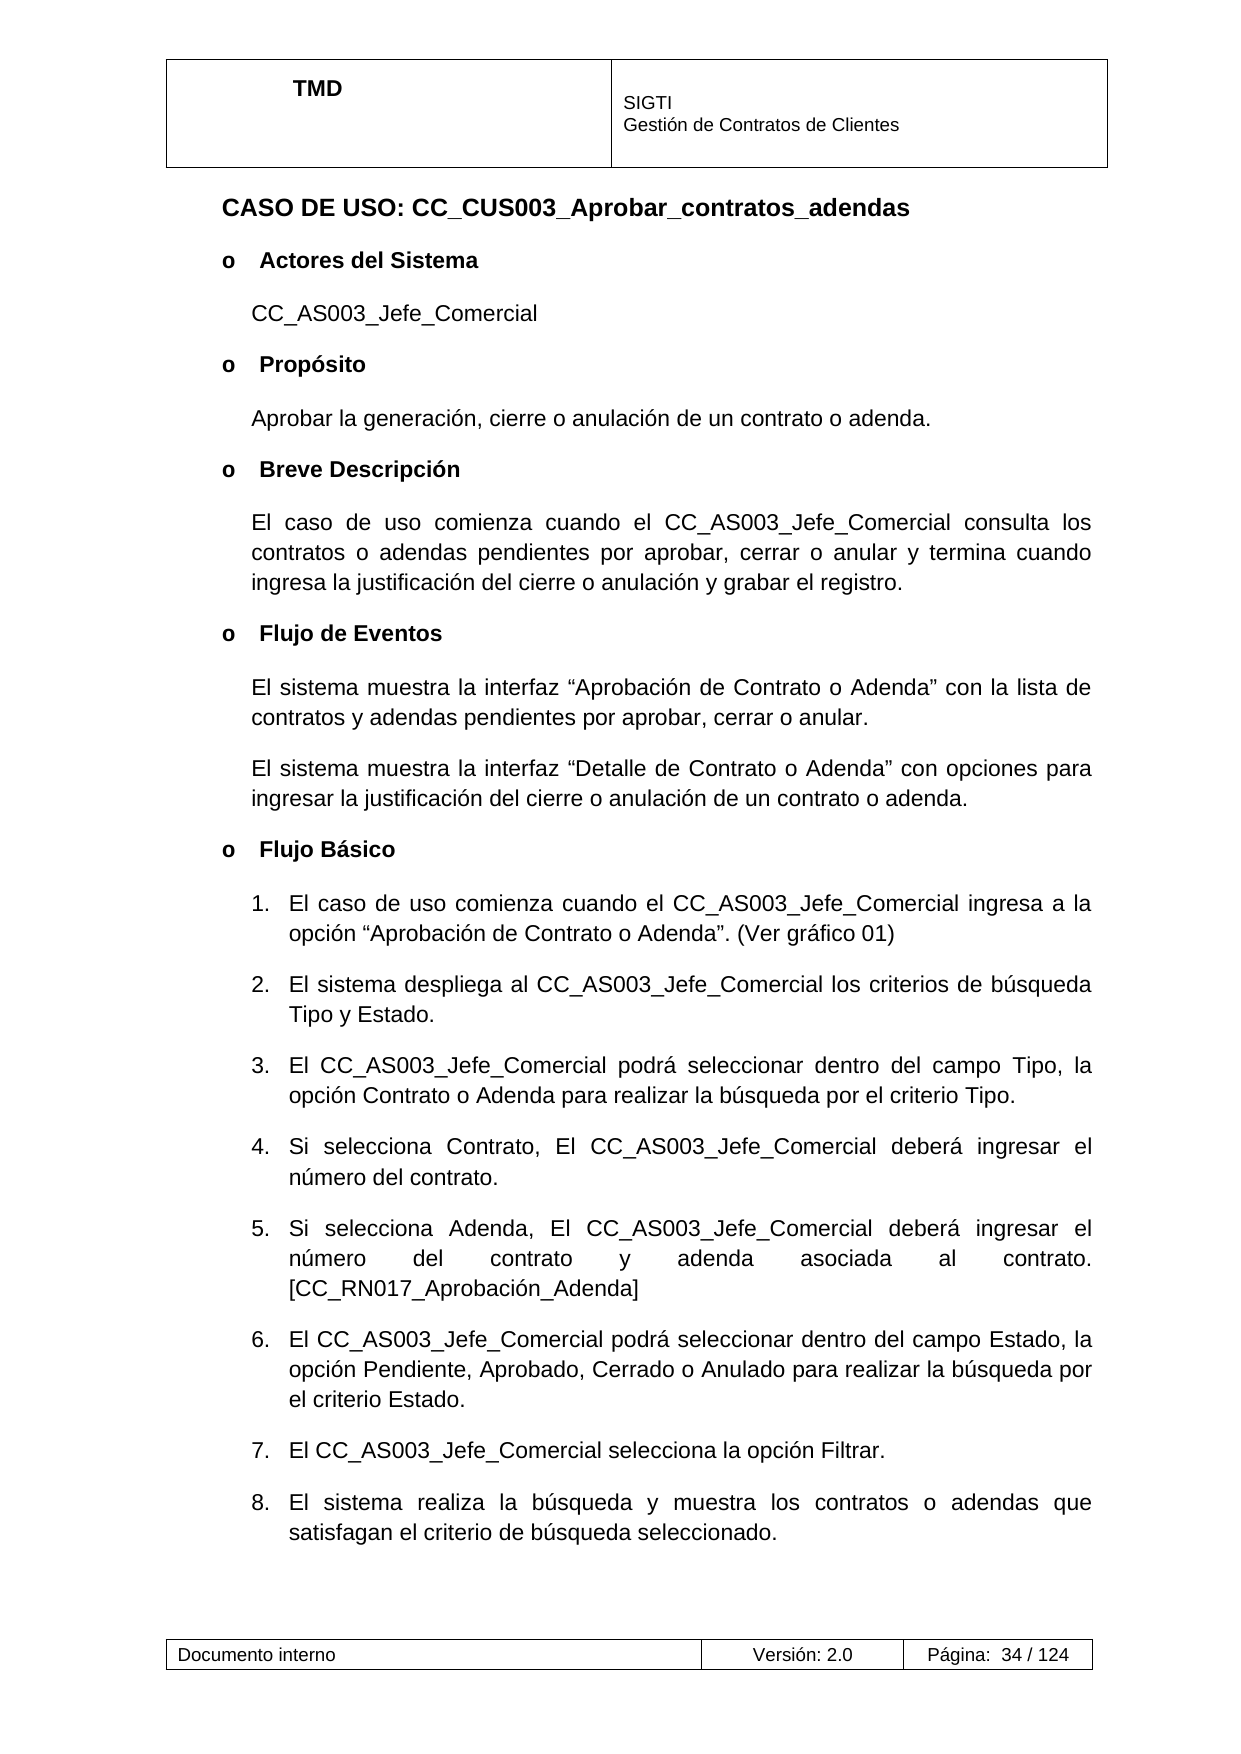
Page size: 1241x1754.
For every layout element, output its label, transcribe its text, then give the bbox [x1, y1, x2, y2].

list El CC_AS003_Jefe_Comercial podrá seleccionar dentro del campo Tipo, la opción Contrato o Adenda para realizar la búsqueda por el criterio Tipo. [251, 1052, 1092, 1109]
list El CC_AS003_Jefe_Comercial podrá seleccionar dentro del campo Estado, la opción Pendiente, Aprobado, Cerrado o Anulado para realizar la búsqueda por el criterio Estado. [251, 1326, 1092, 1413]
list Flujo de Eventos [222, 620, 1092, 649]
list Actores del Sistema [222, 247, 1092, 275]
list El sistema muestra la interfaz “Detalle de Contrato o Adenda” con opciones para ingresar la justificación del cierre o anulación de un contrato o adenda. [251, 755, 1092, 812]
list CASO DE USO: CC_CUS003_Aprobar_contratos_adendas [222, 193, 1092, 222]
list El CC_AS003_Jefe_Comercial selecciona la opción Filtrar. [251, 1437, 1092, 1464]
list El sistema despliega al CC_AS003_Jefe_Comercial los criterios de búsqueda Tipo y Estado. [251, 971, 1092, 1027]
list Propósito [222, 351, 1092, 379]
list Si selecciona Contrato, El CC_AS003_Jefe_Comercial deberá ingresar el número del contrato. [251, 1133, 1092, 1190]
list El caso de uso comienza cuando el CC_AS003_Jefe_Comercial ingresa a la opción “Aprobación de Contrato o Adenda”. (Ver gráfico 01) [251, 889, 1092, 946]
list Aprobar la generación, cierre o anulación de un contrato o adenda. [251, 404, 1092, 431]
list El sistema muestra la interfaz “Aprobación de Contrato o Adenda” con la lista de contratos y adendas pendientes por aprobar, cerrar o anular. [251, 674, 1092, 730]
list El sistema realiza la búsqueda y muestra los contratos o adendas que satisfagan el criterio de búsqueda seleccionado. [251, 1488, 1092, 1545]
list Breve Descripción [222, 456, 1092, 484]
list Si selecciona Adenda, El CC_AS003_Jefe_Comercial deberá ingresar el número del contrato y adenda asociada al contrato. [CC_RN017_Aprobación_Adenda] [251, 1214, 1092, 1301]
list Flujo Básico [222, 836, 1092, 864]
list El caso de uso comienza cuando el CC_AS003_Jefe_Comercial consulta los contratos o adendas pendientes por aprobar, cerrar o anular y termina cuando ingresa la justificación del cierre o anulación y grabar el registro. [251, 509, 1092, 596]
list CC_AS003_Jefe_Comercial [251, 300, 1092, 327]
